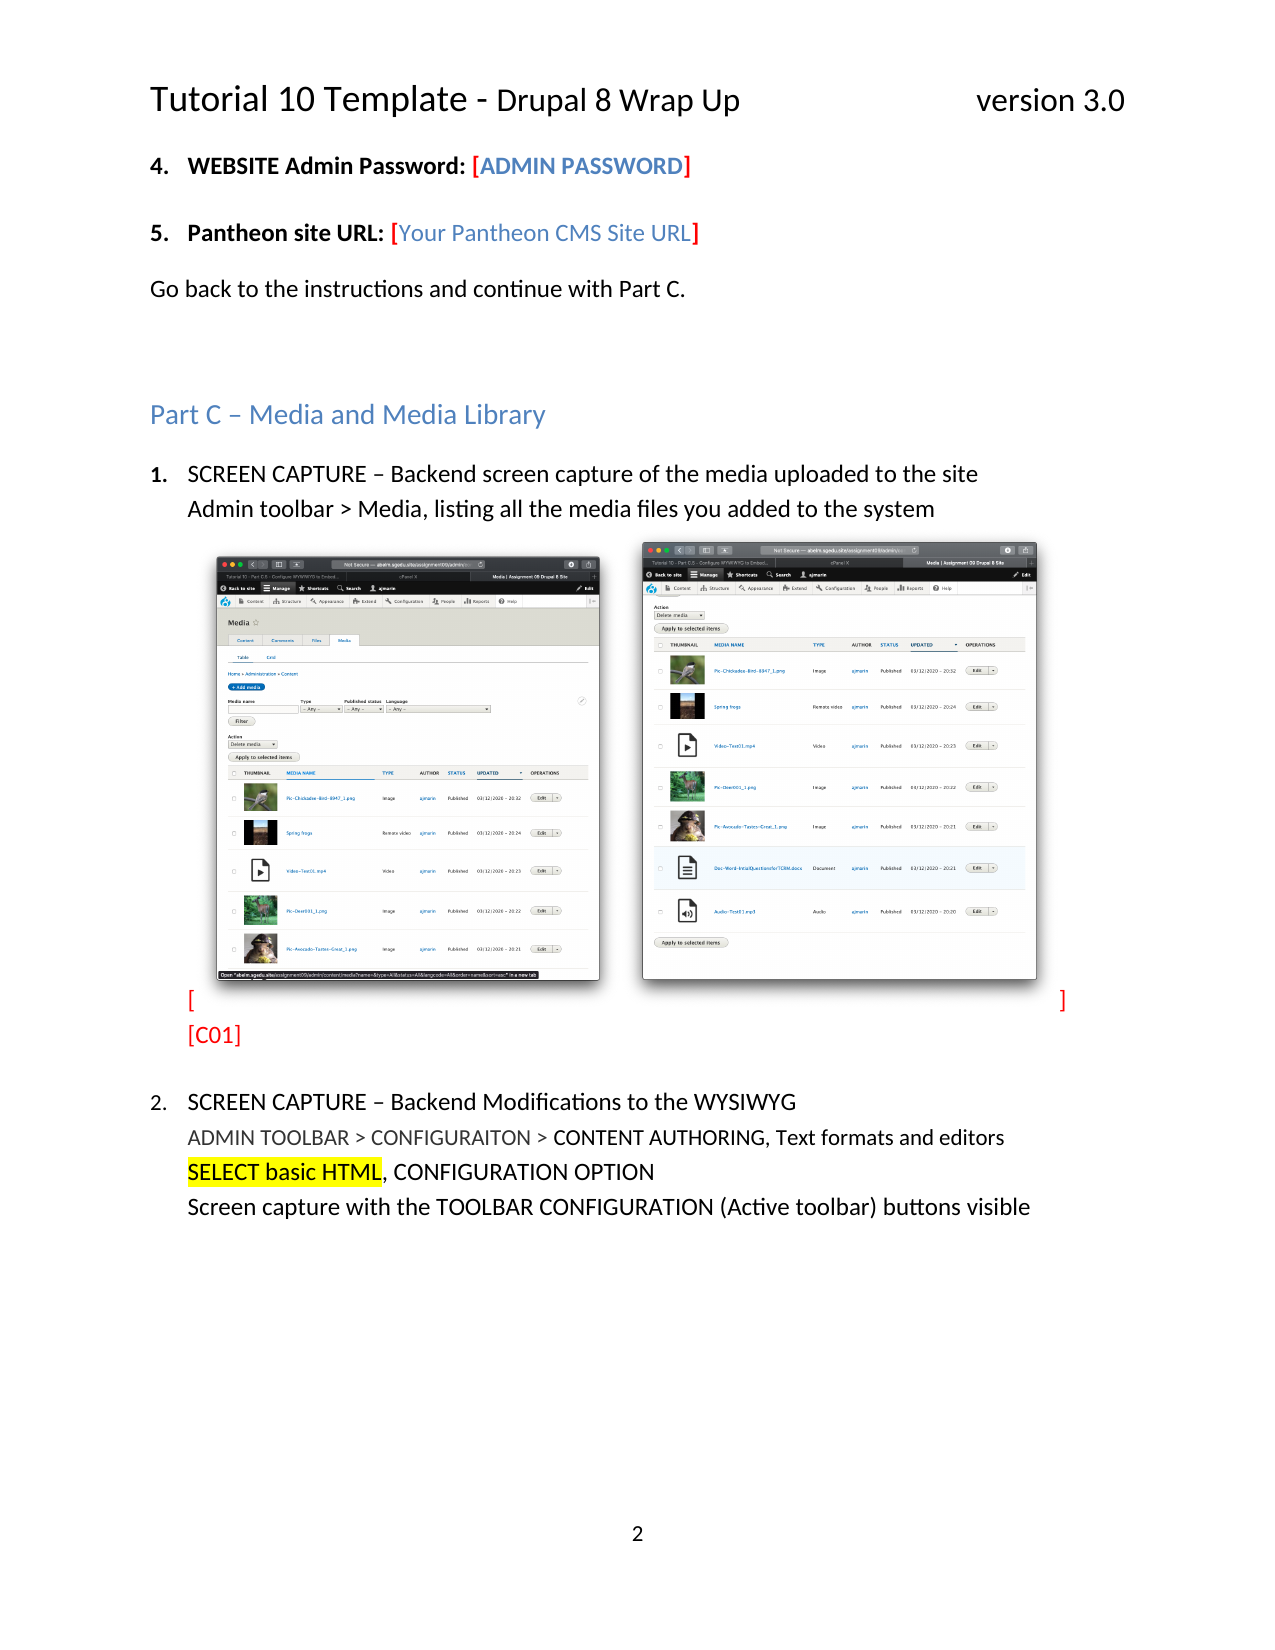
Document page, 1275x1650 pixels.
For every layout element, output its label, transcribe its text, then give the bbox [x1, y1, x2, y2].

text Part C – Media and Media Library [150, 396, 1125, 432]
picture [195, 527, 1059, 1009]
list WEBSITE Admin Password: [ADMIN PASSWORD] [150, 150, 1125, 213]
list Pantheon site URL: [Your Pantheon CMS Site URL] [150, 217, 1125, 247]
list SCREEN CAPTURE – Backend Modifications to the WYSIWYG Admin toolbar > CONFIGURAITON > CONTENT AUTHORING, Text formats and editors SELECT basic HTML, CONFIGURATION OPTION Screen capture with the TOOLBAR CONFIGURATION (Active toolbar) buttons visible [150, 1087, 1125, 1222]
text Go back to the instructions and continue with Part C. [150, 273, 1125, 303]
